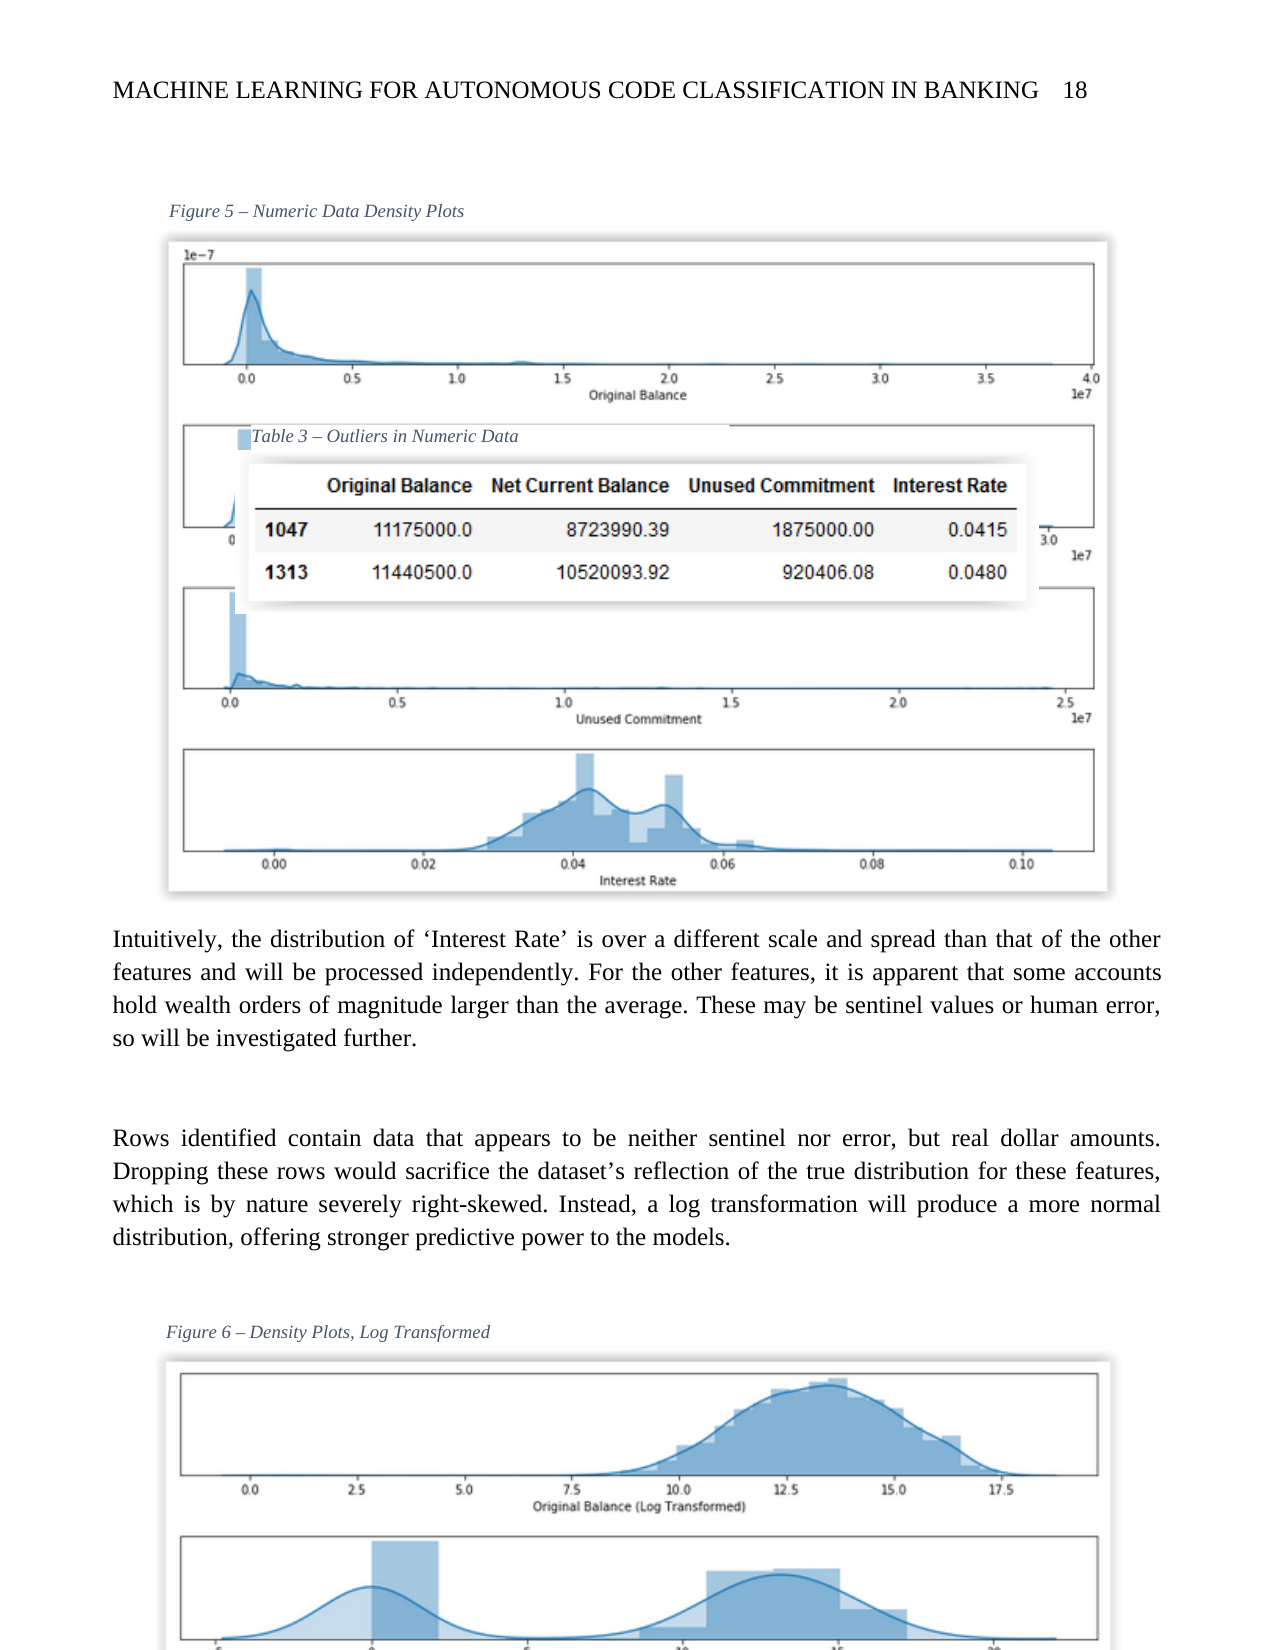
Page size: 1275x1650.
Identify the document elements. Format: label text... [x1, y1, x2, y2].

picture [152, 1348, 1123, 1650]
picture [155, 228, 1120, 904]
text Rows identified contain data that appears to be neither sentinel nor error, but real dollar amounts. Dropping these rows would sacrifice the dataset’s reflection of the true distribution for these features, which is by nature severely right-skewed. Instead, a log transformation will produce a more normal distribution, offering stronger predictive power to the models. [112, 1123, 1162, 1251]
